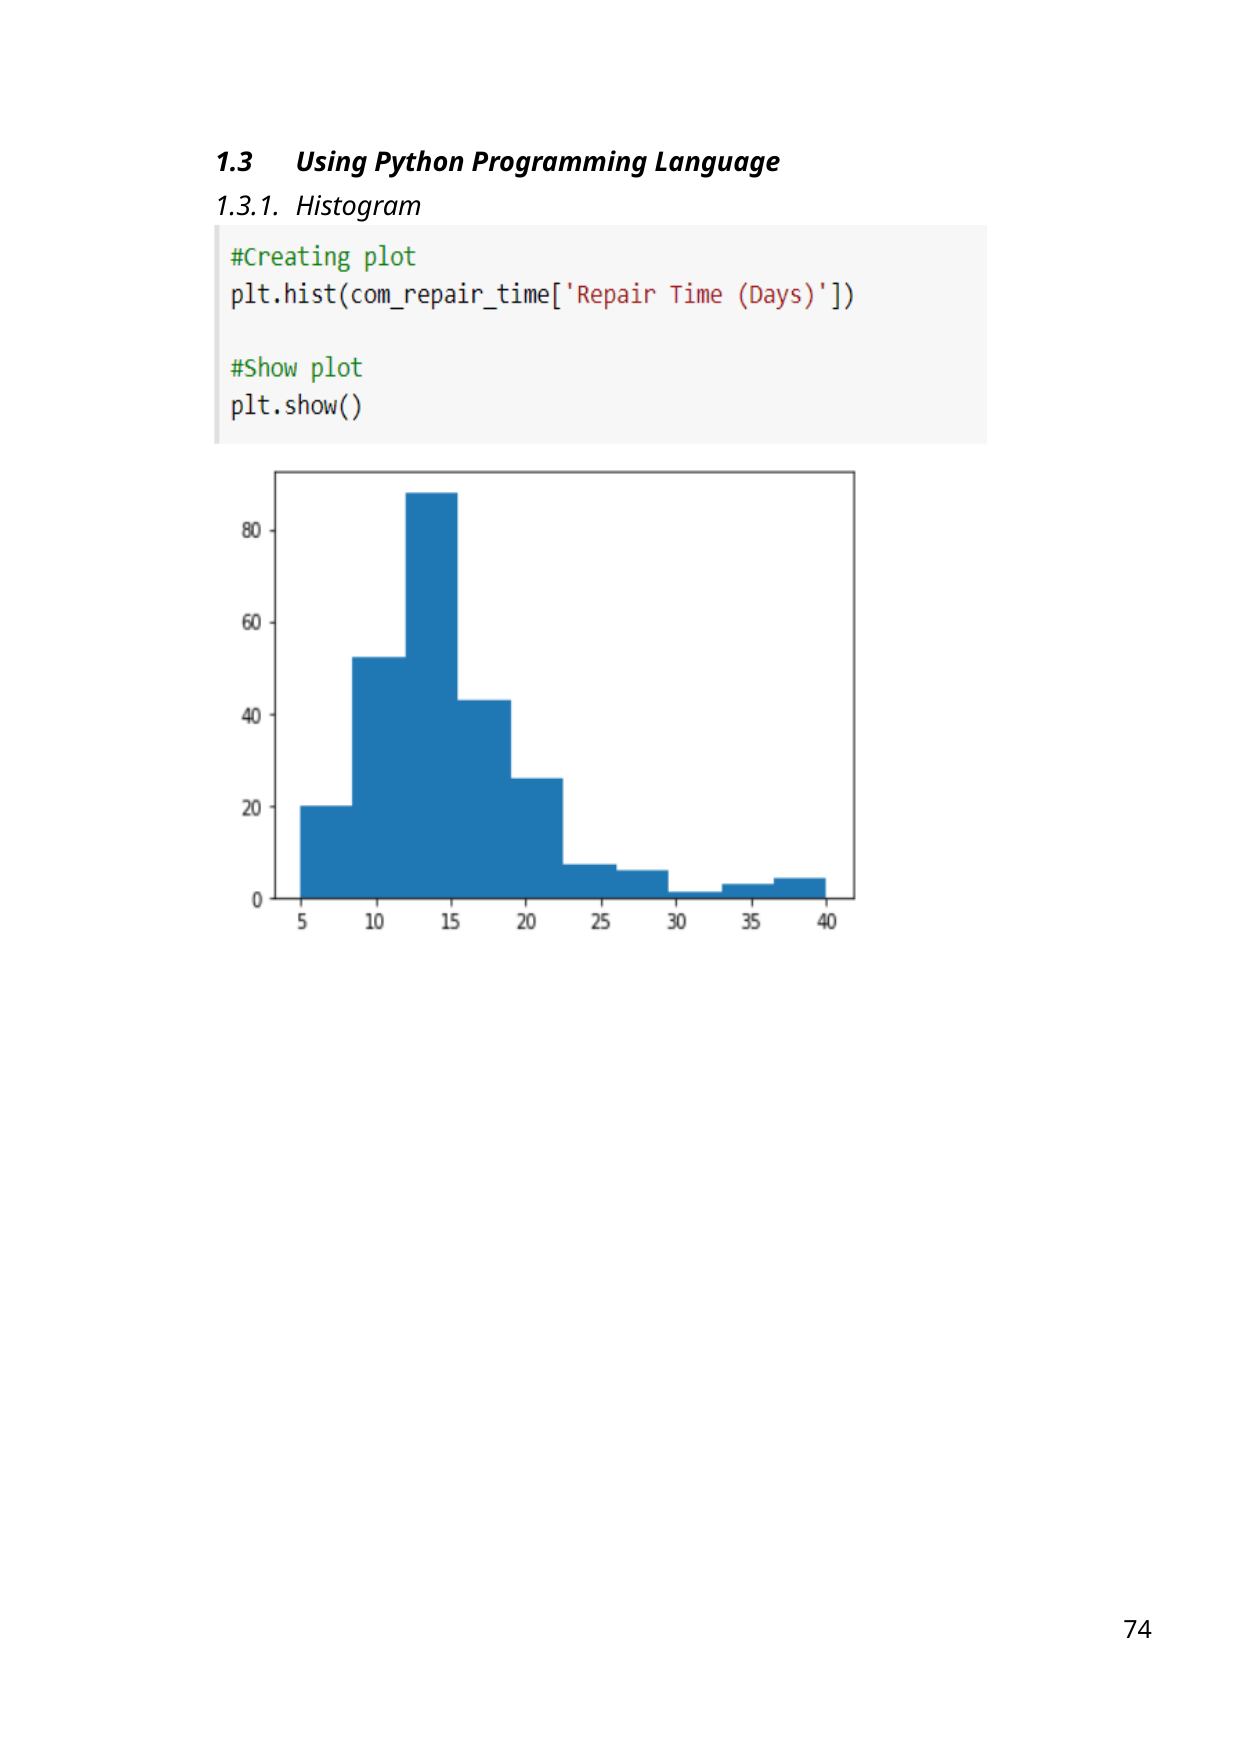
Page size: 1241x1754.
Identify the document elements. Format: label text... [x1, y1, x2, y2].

subtitle Using Python Programming Language [215, 142, 1152, 179]
picture [214, 225, 987, 948]
subtitle Histogram [214, 186, 1152, 223]
